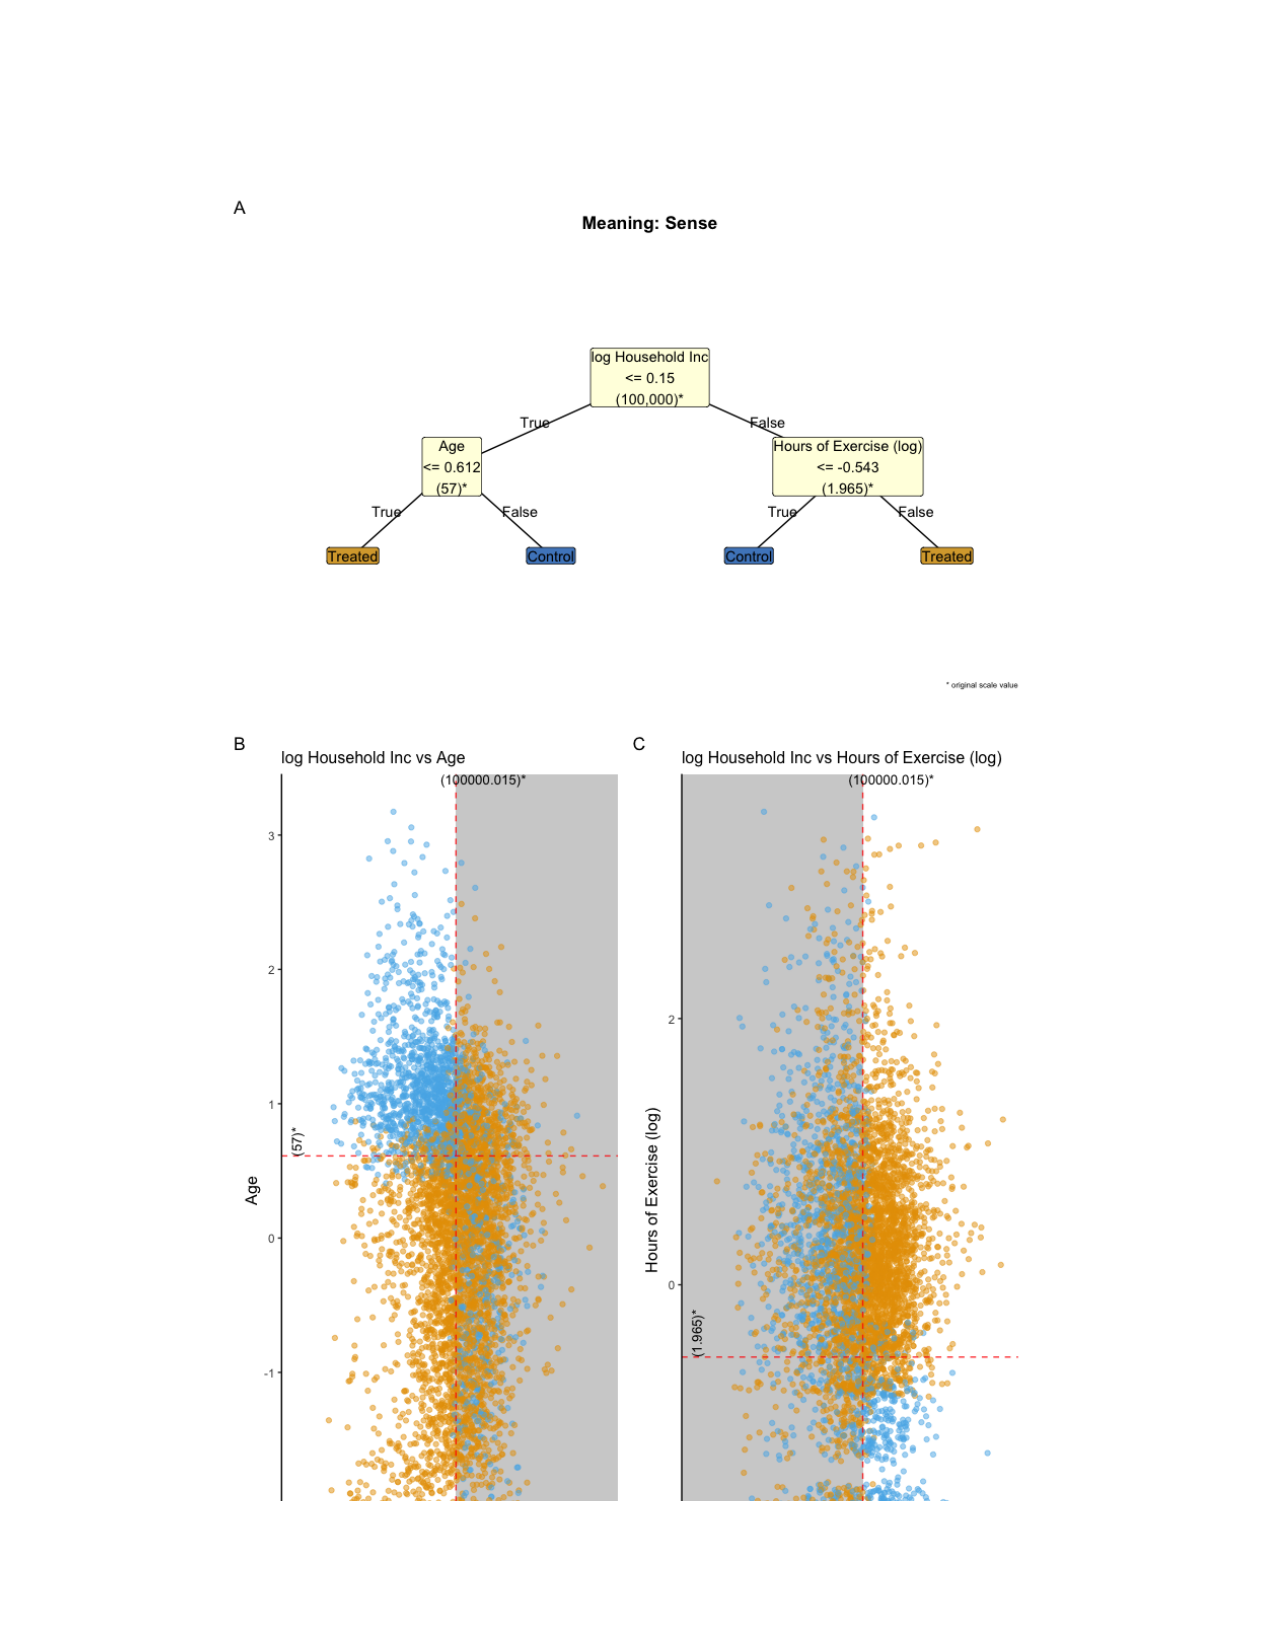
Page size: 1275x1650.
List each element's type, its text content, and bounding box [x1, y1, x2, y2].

table_header Figure 5: Decision Tree: {glued_policy_names_3} [139, 150, 1114, 1500]
picture [188, 153, 1064, 1501]
